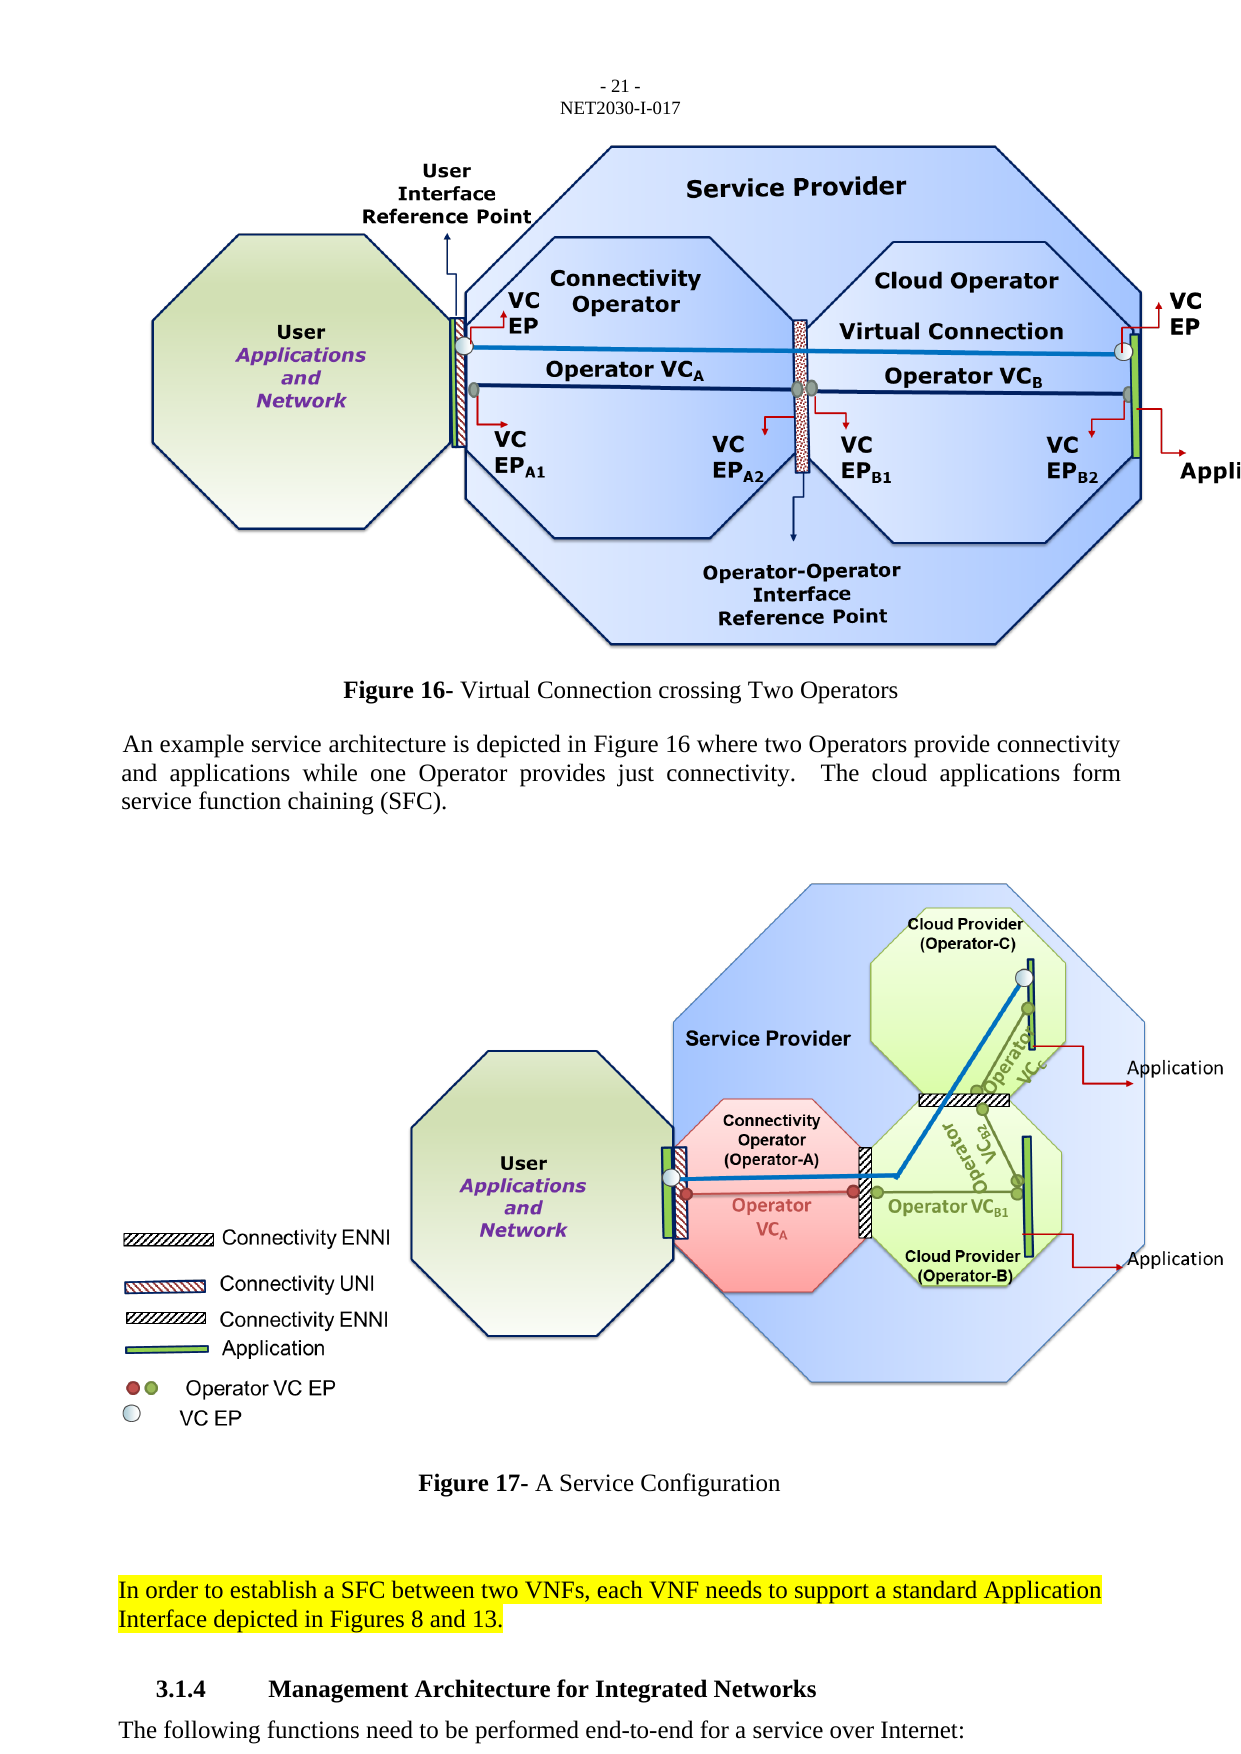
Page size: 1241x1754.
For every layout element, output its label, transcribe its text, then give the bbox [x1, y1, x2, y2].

picture [118, 143, 1241, 651]
text In order to establish a SFC between two VNFs, each VNF needs to support a standard Application Interface depicted in Figures 8 and 13. [503, 1575, 1122, 1633]
picture [122, 881, 1237, 1443]
list Management Architecture for Integrated Networks [156, 1674, 1122, 1703]
text An example service architecture is depicted in Figure 16 where two Operators provide connectivity and applications while one Operator provides just connectivity. The cloud applications form service function chaining (SFC). [121, 729, 1122, 815]
text The following functions need to be performed end-to-end for a service over Internet: [118, 1715, 1122, 1744]
